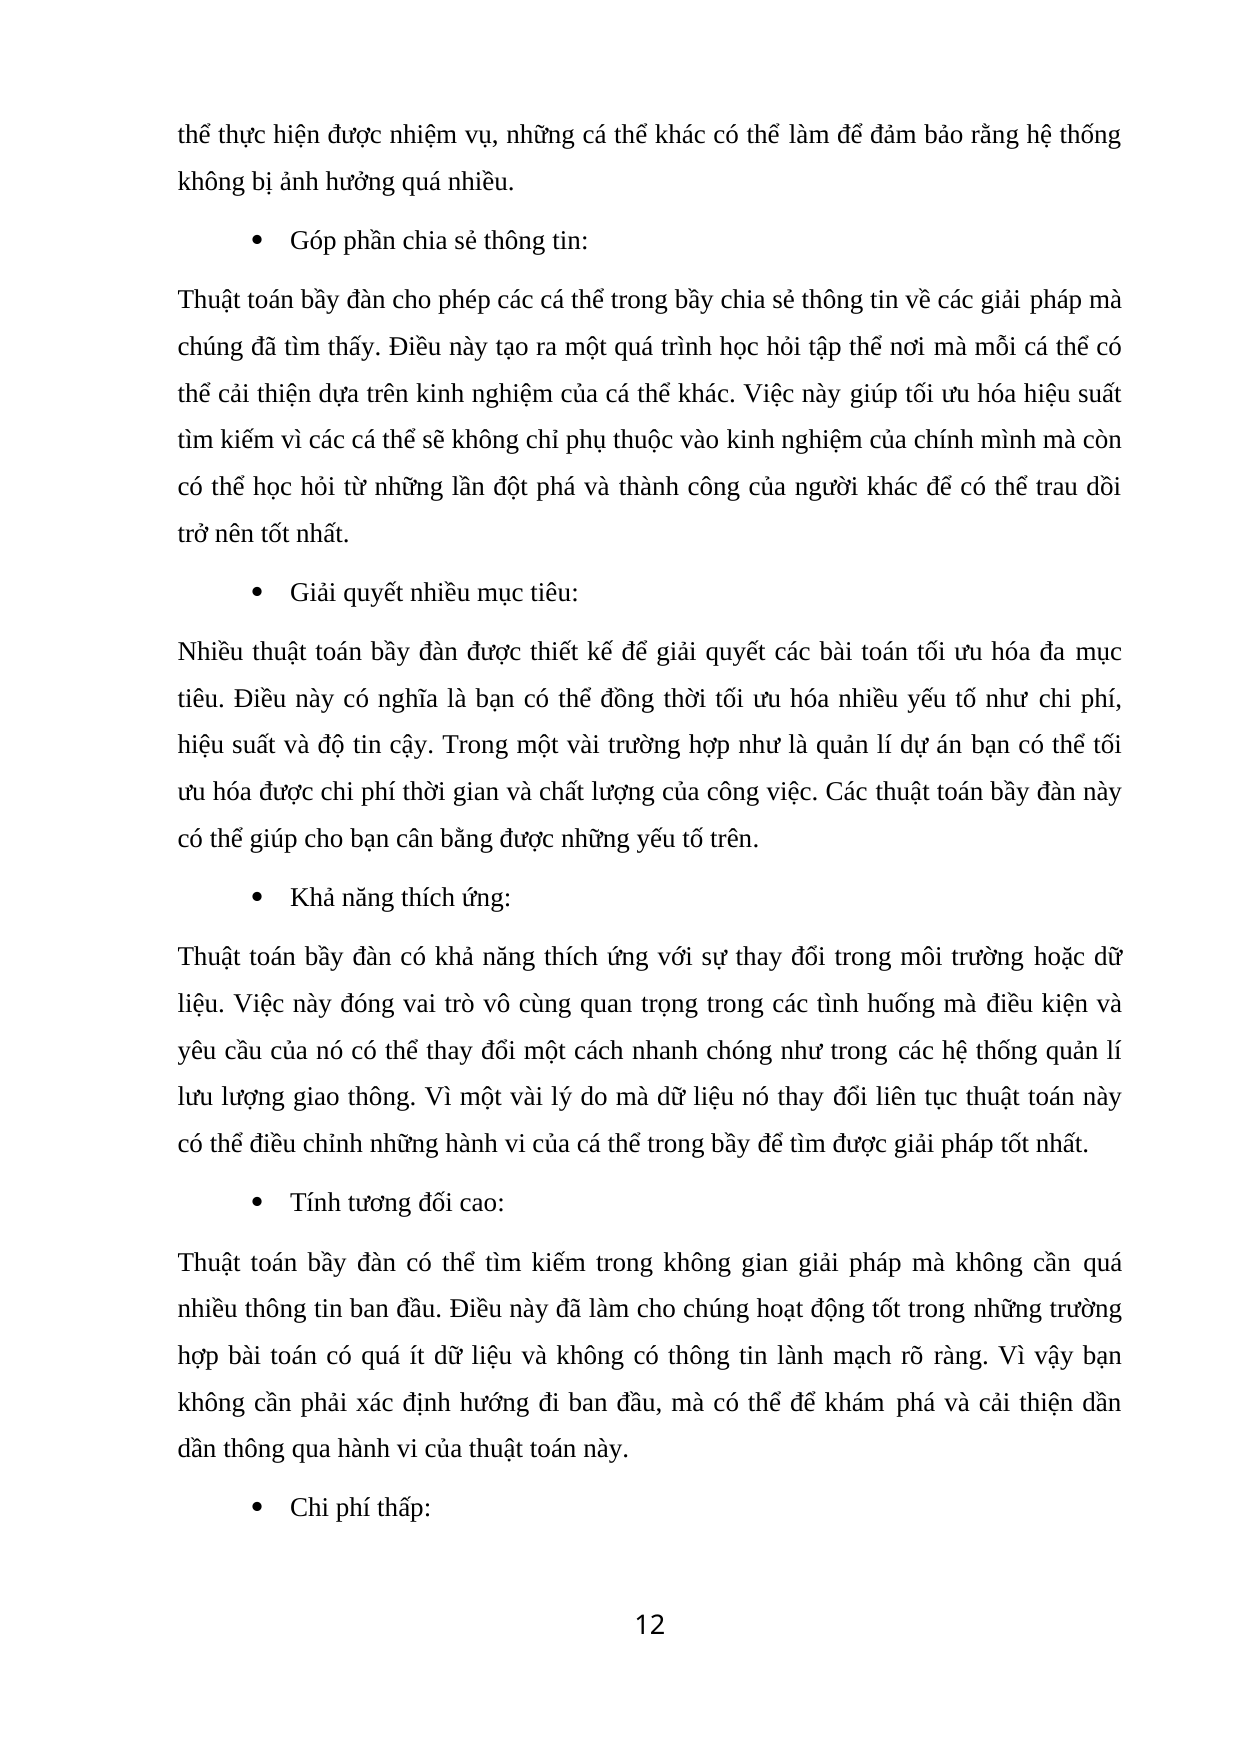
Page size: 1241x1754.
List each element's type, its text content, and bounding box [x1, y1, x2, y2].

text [177, 118, 1122, 196]
list Góp phần chia sẻ thông tin: [252, 224, 1122, 255]
list Chi phí thấp: [252, 1491, 1122, 1523]
text Thuật toán bầy đàn có thể tìm kiếm trong không gian giải pháp mà không cần quá nhiều thông tin ban đầu. Điều này đã làm cho chúng hoạt động tốt trong những trường hợp bài toán có quá ít dữ liệu và không có thông tin lành mạch rõ ràng. Vì vậy bạn không cần phải xác định hướng đi ban đầu, mà có thể để khám phá và cải thiện dần dần thông qua hành vi của thuật toán này. [177, 1246, 1122, 1463]
text Thuật toán bầy đàn cho phép các cá thể trong bầy chia sẻ thông tin về các giải pháp mà chúng đã tìm thấy. Điều này tạo ra một quá trình học hỏi tập thể nơi mà mỗi cá thể có thể cải thiện dựa trên kinh nghiệm của cá thể khác. Việc này giúp tối ưu hóa hiệu suất tìm kiếm vì các cá thể sẽ không chỉ phụ thuộc vào kinh nghiệm của chính mình mà còn có thể học hỏi từ những lần đột phá và thành công của người khác để có thể trau dồi trở nên tốt nhất. [177, 283, 1122, 548]
list Khả năng thích ứng: [252, 881, 1122, 912]
list Giải quyết nhiều mục tiêu: [252, 576, 1122, 607]
list Tính tương đối cao: [252, 1186, 1122, 1217]
text Nhiều thuật toán bầy đàn được thiết kế để giải quyết các bài toán tối ưu hóa đa mục tiêu. Điều này có nghĩa là bạn có thể đồng thời tối ưu hóa nhiều yếu tố như chi phí, hiệu suất và độ tin cậy. Trong một vài trường hợp như là quản lí dự án bạn có thể tối ưu hóa được chi phí thời gian và chất lượng của công việc. Các thuật toán bầy đàn này có thể giúp cho bạn cân bằng được những yếu tố trên. [177, 635, 1122, 853]
text Thuật toán bầy đàn có khả năng thích ứng với sự thay đổi trong môi trường hoặc dữ liệu. Việc này đóng vai trò vô cùng quan trọng trong các tình huống mà điều kiện và yêu cầu của nó có thể thay đổi một cách nhanh chóng như trong các hệ thống quản lí lưu lượng giao thông. Vì một vài lý do mà dữ liệu nó thay đổi liên tục thuật toán này có thể điều chỉnh những hành vi của cá thể trong bầy để tìm được giải pháp tốt nhất. [177, 940, 1122, 1158]
